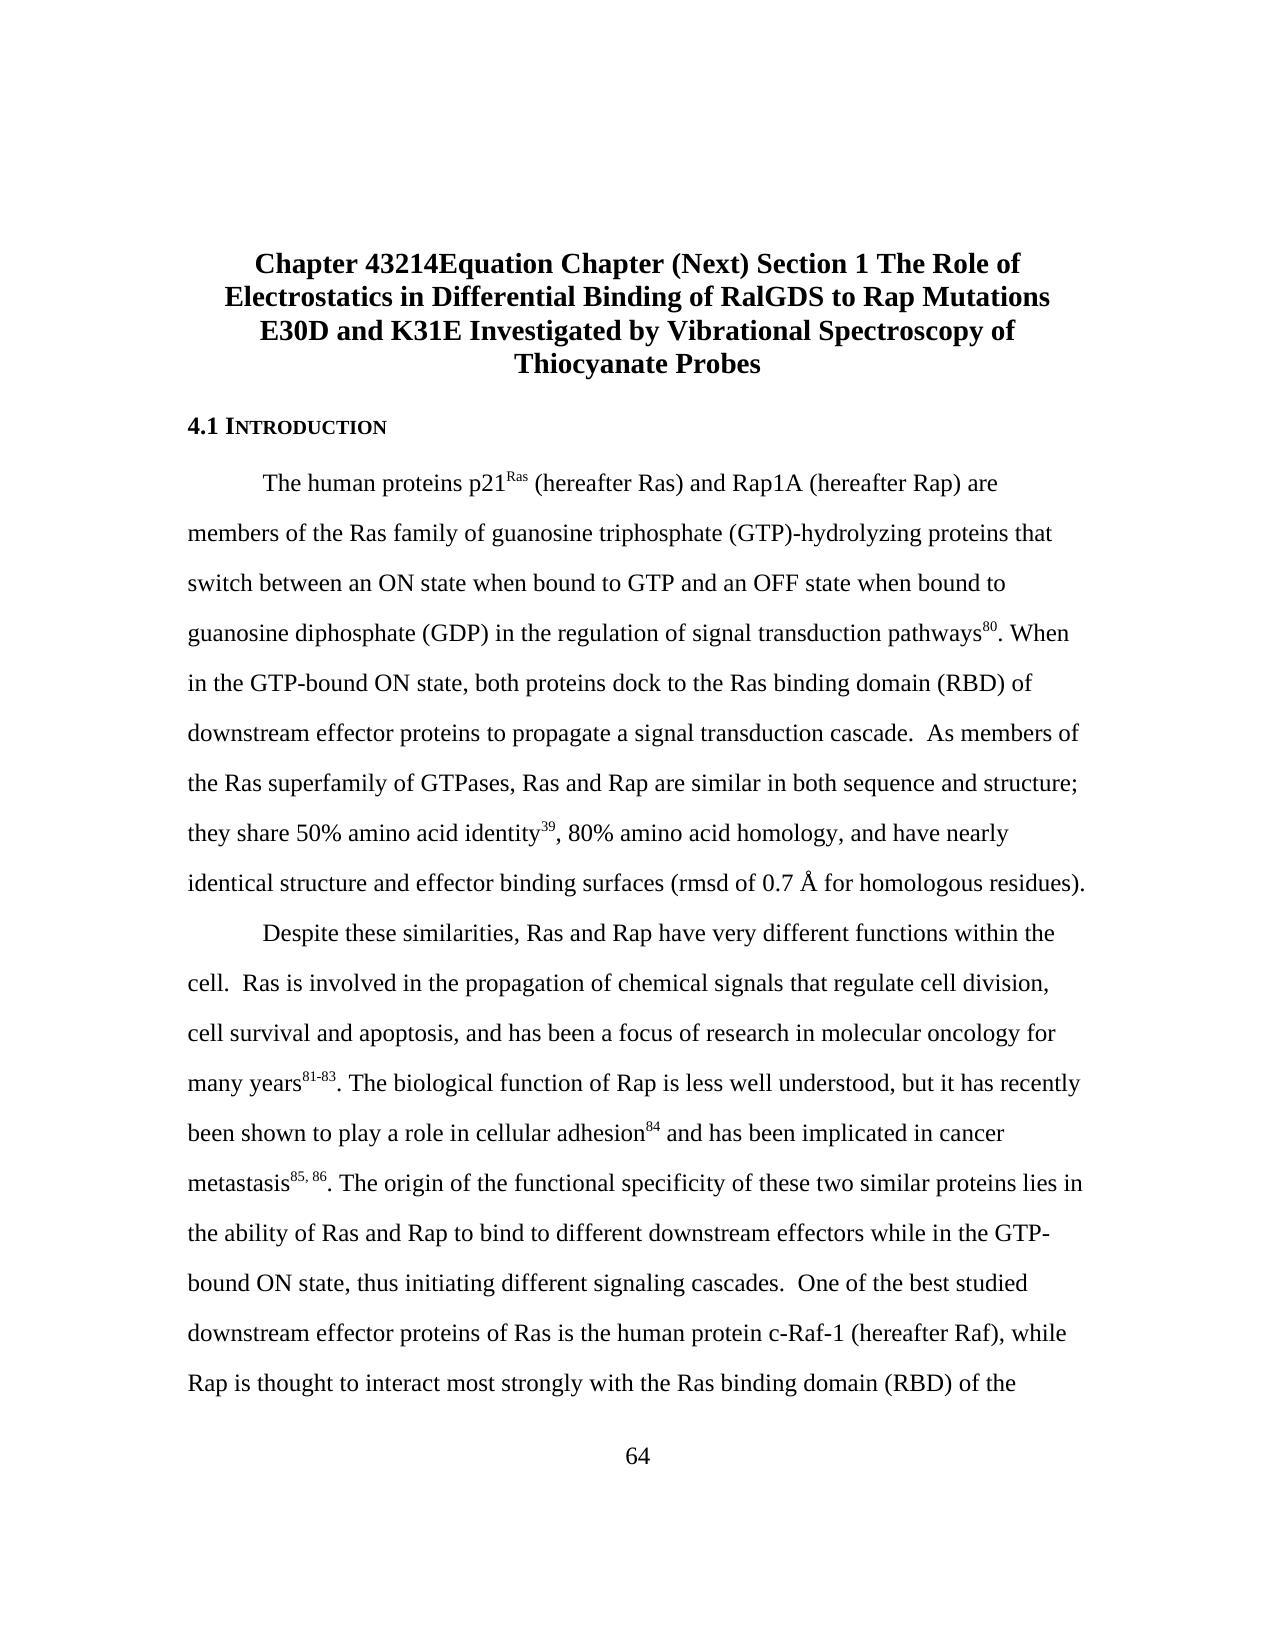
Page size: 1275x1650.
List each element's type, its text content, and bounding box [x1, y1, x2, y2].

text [187, 896, 1087, 1396]
text The human proteins p21Ras (hereafter Ras) and Rap1A (hereafter Rap) are members of the Ras family of guanosine triphosphate (GTP)-hydrolyzing proteins that switch between an ON state when bound to GTP and an OFF state when bound to guanosine diphosphate (GDP) in the regulation of signal transduction pathways80. When in the GTP-bound ON state, both proteins dock to the Ras binding domain (RBD) of downstream effector proteins to propagate a signal transduction cascade. As members of the Ras superfamily of GTPases, Ras and Rap are similar in both sequence and structure; they share 50% amino acid identity39, 80% amino acid homology, and have nearly identical structure and effector binding surfaces (rmsd of 0.7 Å for homologous residues). [187, 446, 1087, 896]
subtitle Introduction [187, 411, 1087, 440]
subtitle The Role of Electrostatics in Differential Binding of RalGDS to Rap Mutations E30D and K31E Investigated by Vibrational Spectroscopy of Thiocyanate Probes [187, 246, 1087, 380]
